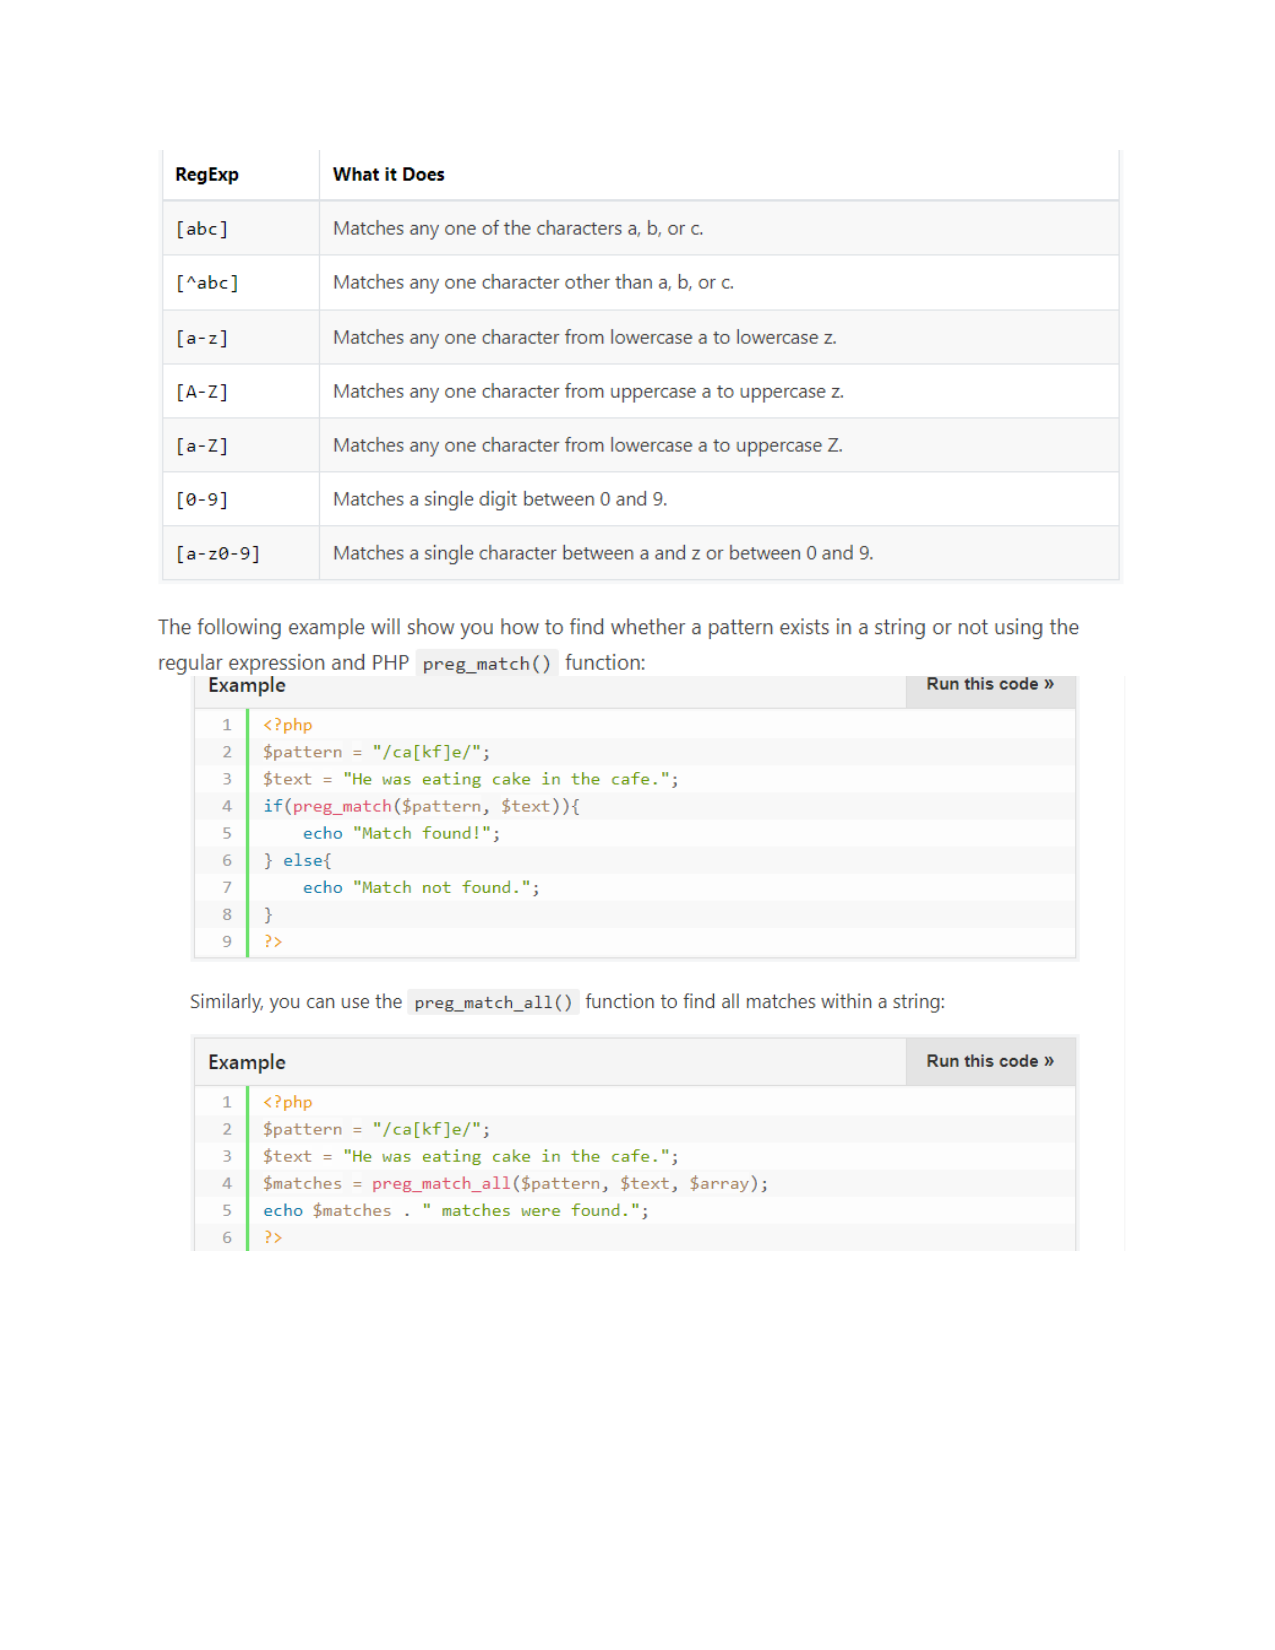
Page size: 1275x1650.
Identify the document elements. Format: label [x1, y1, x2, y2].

picture [150, 150, 1125, 1251]
